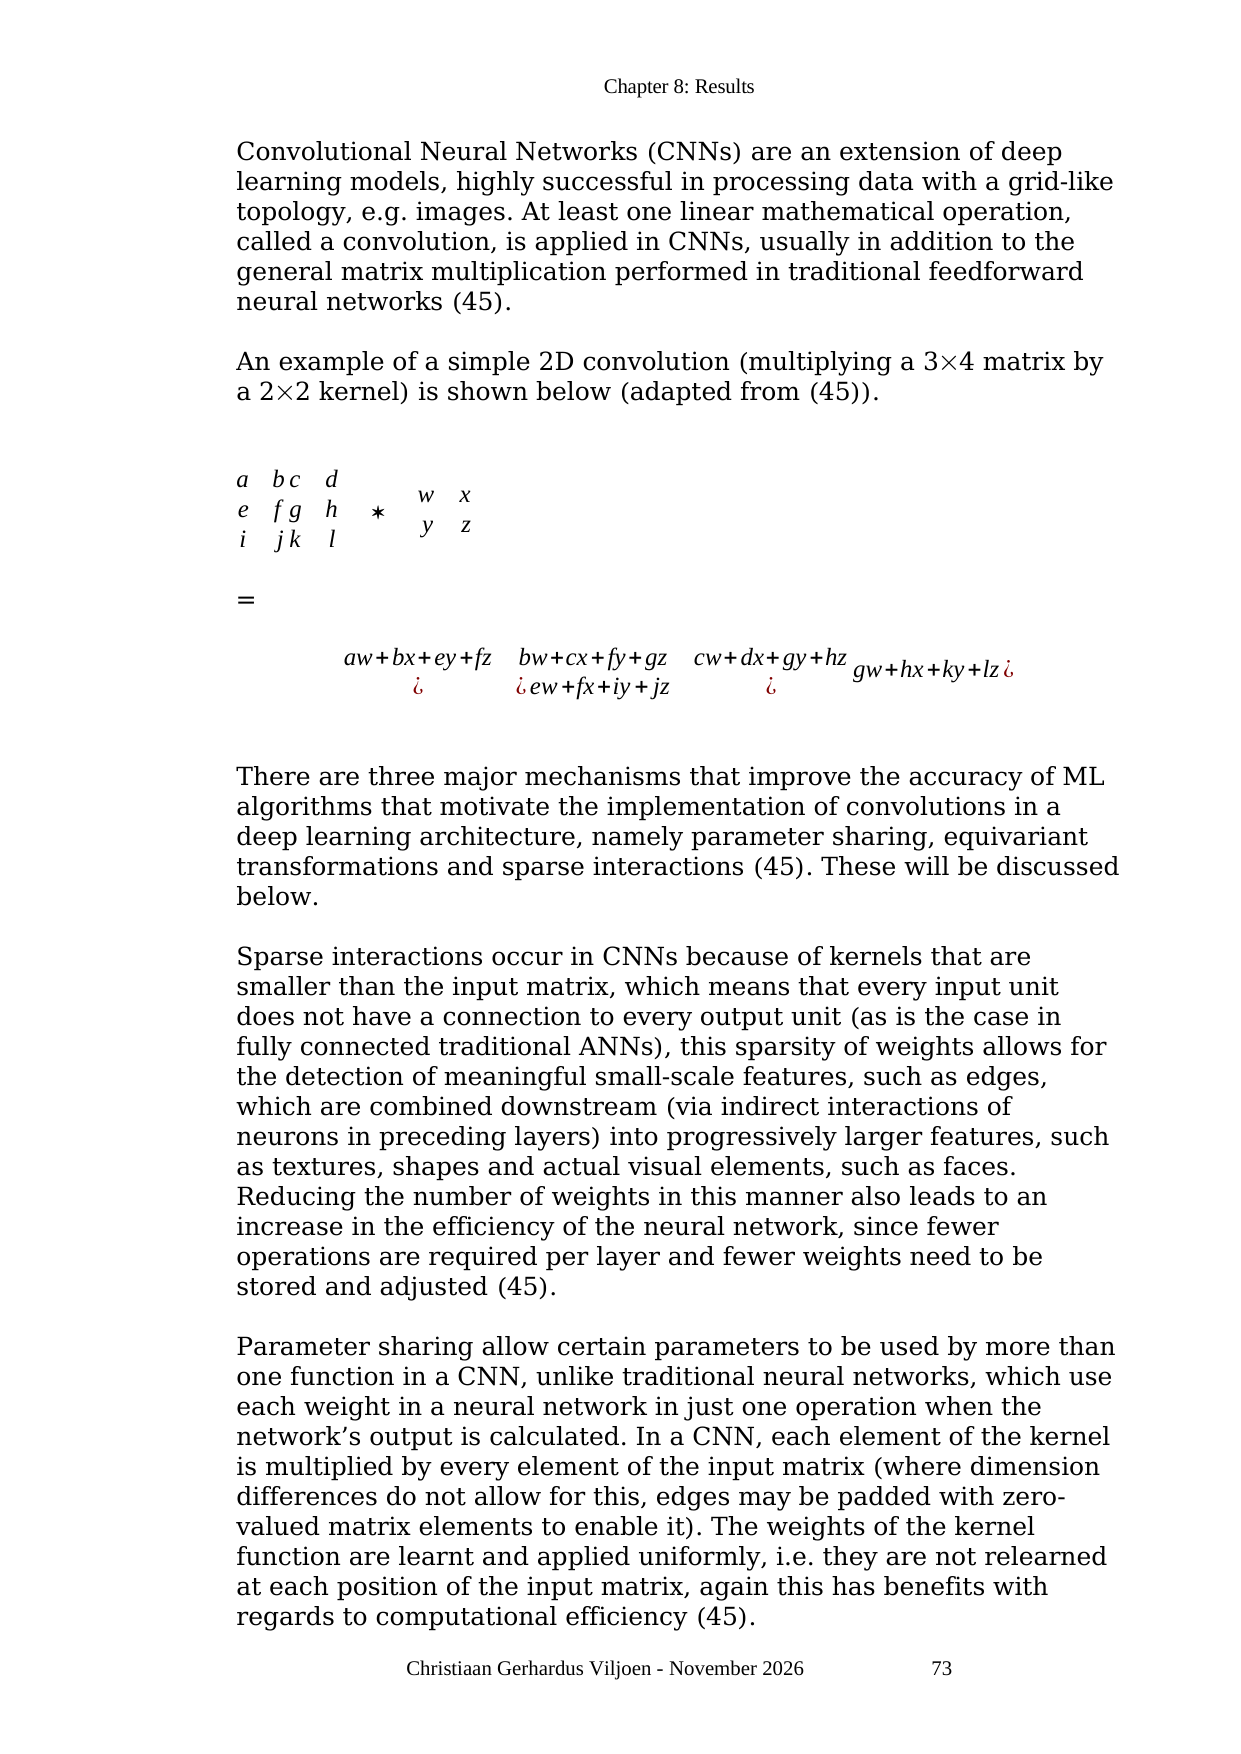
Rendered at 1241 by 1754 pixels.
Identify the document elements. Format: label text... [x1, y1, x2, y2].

text Sparse interactions occur in CNNs because of kernels that are smaller than the input matrix, which means that every input unit does not have a connection to every output unit (as is the case in fully connected traditional ANNs), this sparsity of weights allows for the detection of meaningful small-scale features, such as edges, which are combined downstream (via indirect interactions of neurons in preceding layers) into progressively larger features, such as textures, shapes and actual visual elements, such as faces. Reducing the number of weights in this manner also leads to an increase in the efficiency of the neural network, since fewer operations are required per layer and fewer weights need to be stored and adjusted . [236, 940, 1122, 1300]
text There are three major mechanisms that improve the accuracy of ML algorithms that motivate the implementation of convolutions in a deep learning architecture, namely parameter sharing, equivariant transformations and sparse interactions . These will be discussed below. [236, 760, 1122, 910]
text = [236, 583, 1122, 613]
text An example of a simple 2D convolution (multiplying a 34 matrix by a 22 kernel) is shown below (adapted from ). [236, 345, 1122, 406]
text Parameter sharing allow certain parameters to be used by more than one function in a CNN, unlike traditional neural networks, which use each weight in a neural network in just one operation when the network’s output is calculated. In a CNN, each element of the kernel is multiplied by every element of the input matrix (where dimension differences do not allow for this, edges may be padded with zero-valued matrix elements to enable it). The weights of the kernel function are learnt and applied uniformly, i.e. they are not relearned at each position of the input matrix, again this has benefits with regards to computational efficiency . [236, 1330, 1122, 1630]
text Convolutional Neural Networks (CNNs) are an extension of deep learning models, highly successful in processing data with a grid-like topology, e.g. images. At least one linear mathematical operation, called a convolution, is applied in CNNs, usually in addition to the general matrix multiplication performed in traditional feedforward neural networks . [236, 135, 1122, 315]
